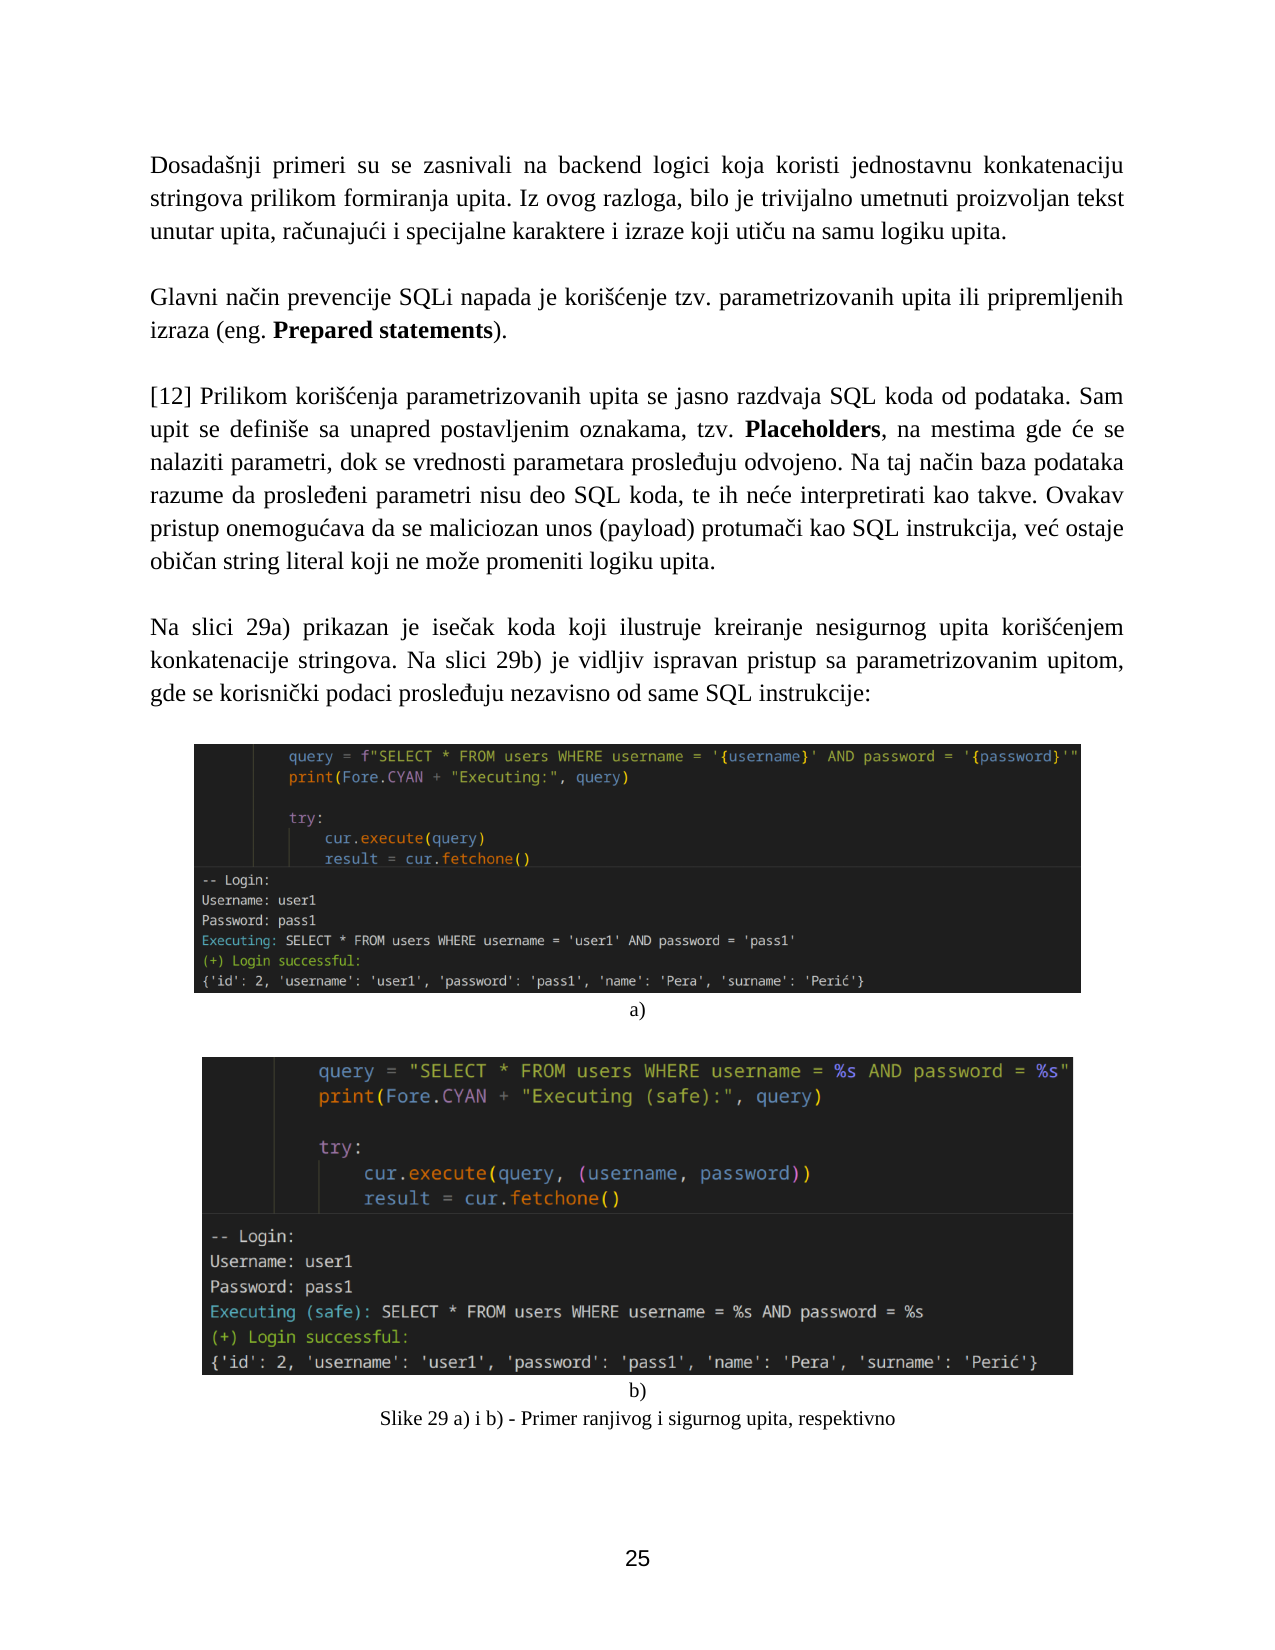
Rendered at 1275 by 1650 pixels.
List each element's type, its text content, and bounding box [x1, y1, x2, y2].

text Na slici 29a) prikazan je isečak koda koji ilustruje kreiranje nesigurnog upita korišćenjem konkatenacije stringova. Na slici 29b) je vidljiv ispravan pristup sa parametrizovanim upitom, gde se korisnički podaci prosleđuju nezavisno od same SQL instrukcije: [150, 612, 1125, 707]
text Slike 29 a) i b) - Primer ranjivog i sigurnog upita, respektivno [150, 1406, 1125, 1430]
picture [202, 1057, 1074, 1375]
text [12] Prilikom korišćenja parametrizovanih upita se jasno razdvaja SQL koda od podataka. Sam upit se definiše sa unapred postavljenim oznakama, tzv. Placeholders, na mestima gde će se nalaziti parametri, dok se vrednosti parametara prosleđuju odvojeno. Na taj način baza podataka razume da prosleđeni parametri nisu deo SQL koda, te ih neće interpretirati kao takve. Ovakav pristup onemogućava da se maliciozan unos (payload) protumači kao SQL instrukcija, već ostaje običan string literal koji ne može promeniti logiku upita. [150, 381, 1125, 575]
text Glavni način prevencije SQLi napada je korišćenje tzv. parametrizovanih upita ili pripremljenih izraza (eng. Prepared statements). [150, 282, 1125, 344]
text b) [150, 1378, 1125, 1402]
picture [194, 744, 1081, 993]
text a) [150, 997, 1125, 1021]
text Dosadašnji primeri su se zasnivali na backend logici koja koristi jednostavnu konkatenaciju stringova prilikom formiranja upita. Iz ovog razloga, bilo je trivijalno umetnuti proizvoljan tekst unutar upita, računajući i specijalne karaktere i izraze koji utiču na samu logiku upita. [150, 150, 1125, 245]
